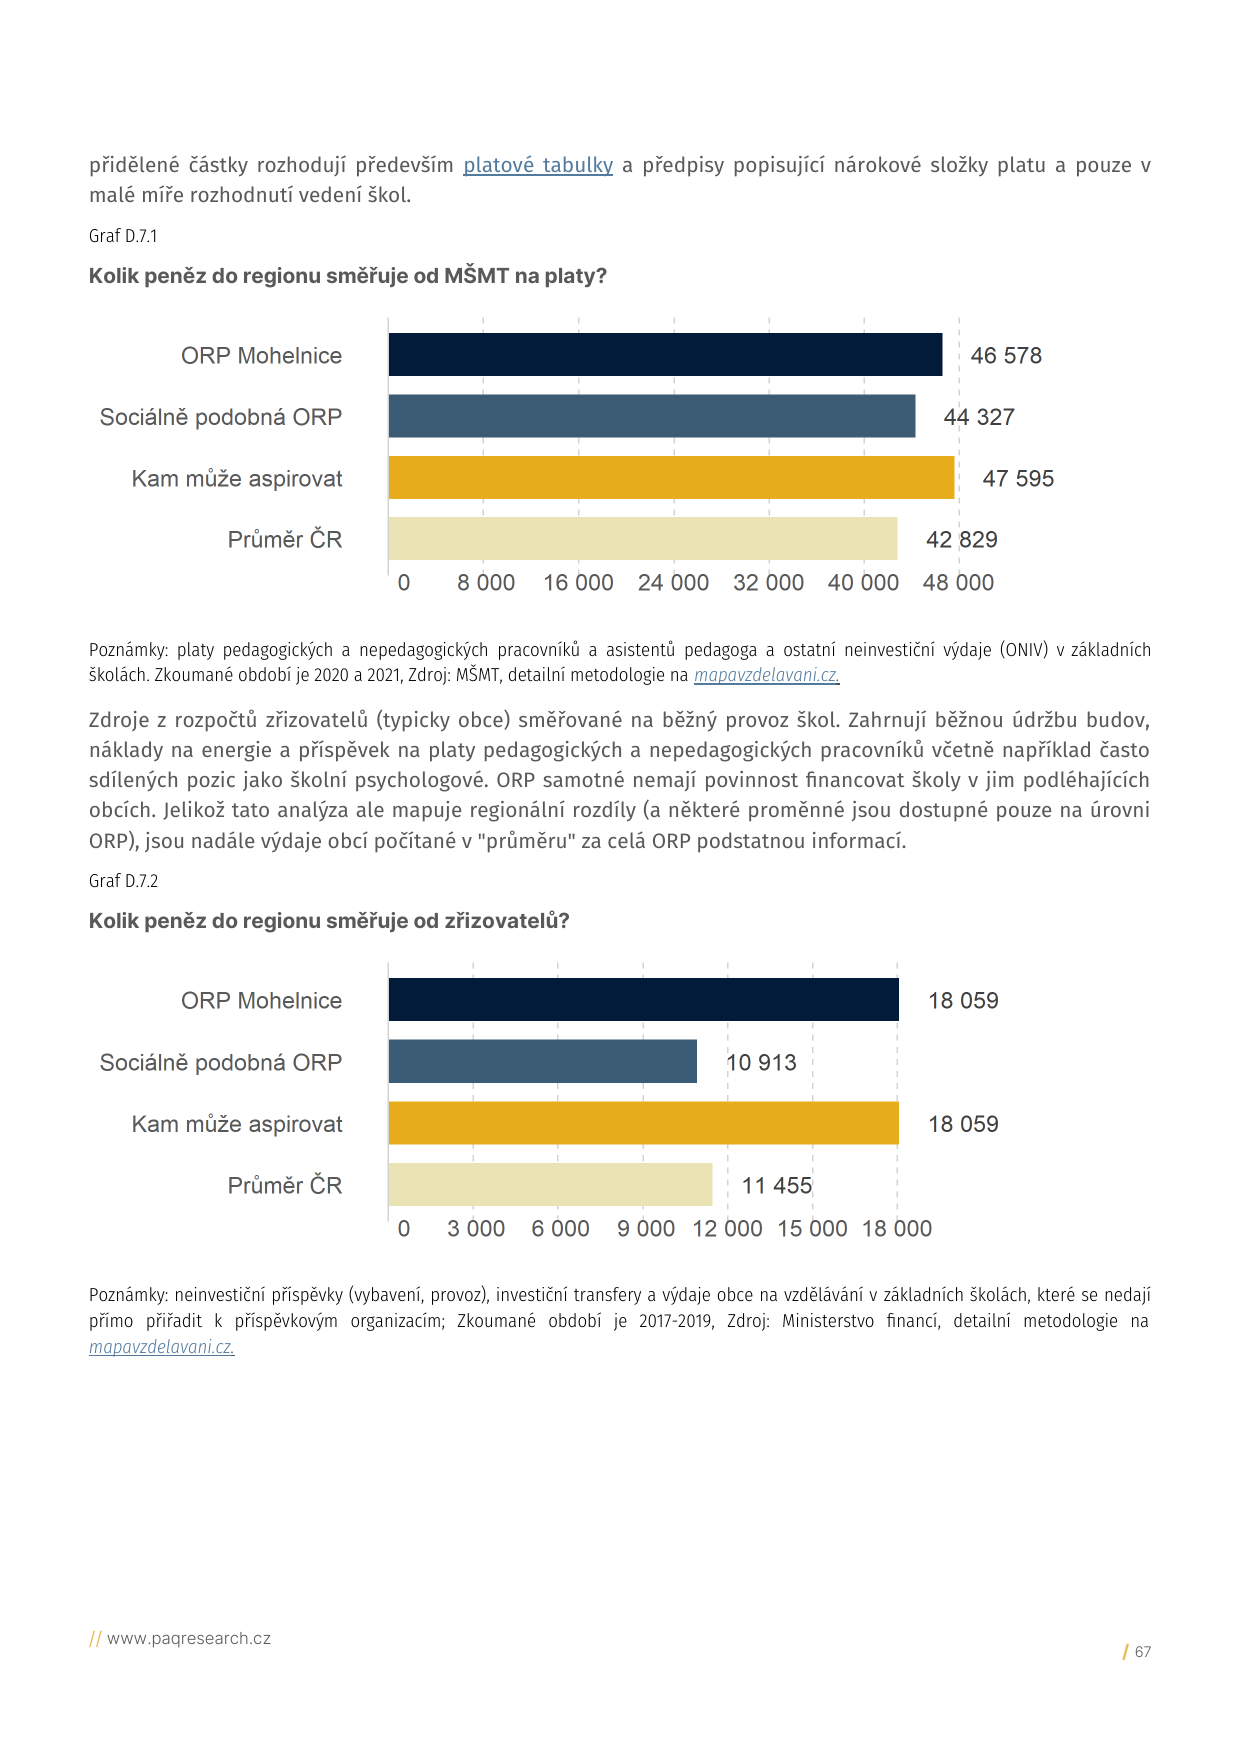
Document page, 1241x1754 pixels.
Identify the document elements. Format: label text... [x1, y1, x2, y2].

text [89, 148, 1152, 208]
text Poznámky: neinvestiční příspěvky (vybavení, provoz), investiční transfery a výdaje obce na vzdělávání v základních školách, které se nedají přímo přiřadit k příspěvkovým organizacím; Zkoumané období je 2017-2019, Zdroj: Ministerstvo financí, detailní metodologie na mapavzdelavani.cz. [89, 1284, 1152, 1358]
text Poznámky: platy pedagogických a nepedagogických pracovníků a asistentů pedagoga a ostatní neinvestiční výdaje (ONIV) v základních školách. Zkoumané období je 2020 a 2021, Zdroj: MŠMT, detailní metodologie na mapavzdelavani.cz. [89, 638, 1152, 687]
picture [88, 290, 1139, 622]
text Graf D.7.1 [89, 225, 1152, 247]
text Kolik peněz do regionu směřuje od MŠMT na platy? [89, 263, 1152, 288]
picture [88, 935, 1139, 1268]
text Kolik peněz do regionu směřuje od zřizovatelů? [89, 909, 1152, 934]
text Zdroje z rozpočtů zřizovatelů (typicky obce) směřované na běžný provoz škol. Zahrnují běžnou údržbu budov, náklady na energie a příspěvek na platy pedagogických a nepedagogických pracovníků včetně například často sdílených pozic jako školní psychologové. ORP samotné nemají povinnost financovat školy v jim podléhajících obcích. Jelikož tato analýza ale mapuje regionální rozdíly (a některé proměnné jsou dostupné pouze na úrovni ORP), jsou nadále výdaje obcí počítané v "průměru" za celá ORP podstatnou informací. [89, 703, 1152, 854]
text Graf D.7.2 [89, 870, 1152, 893]
